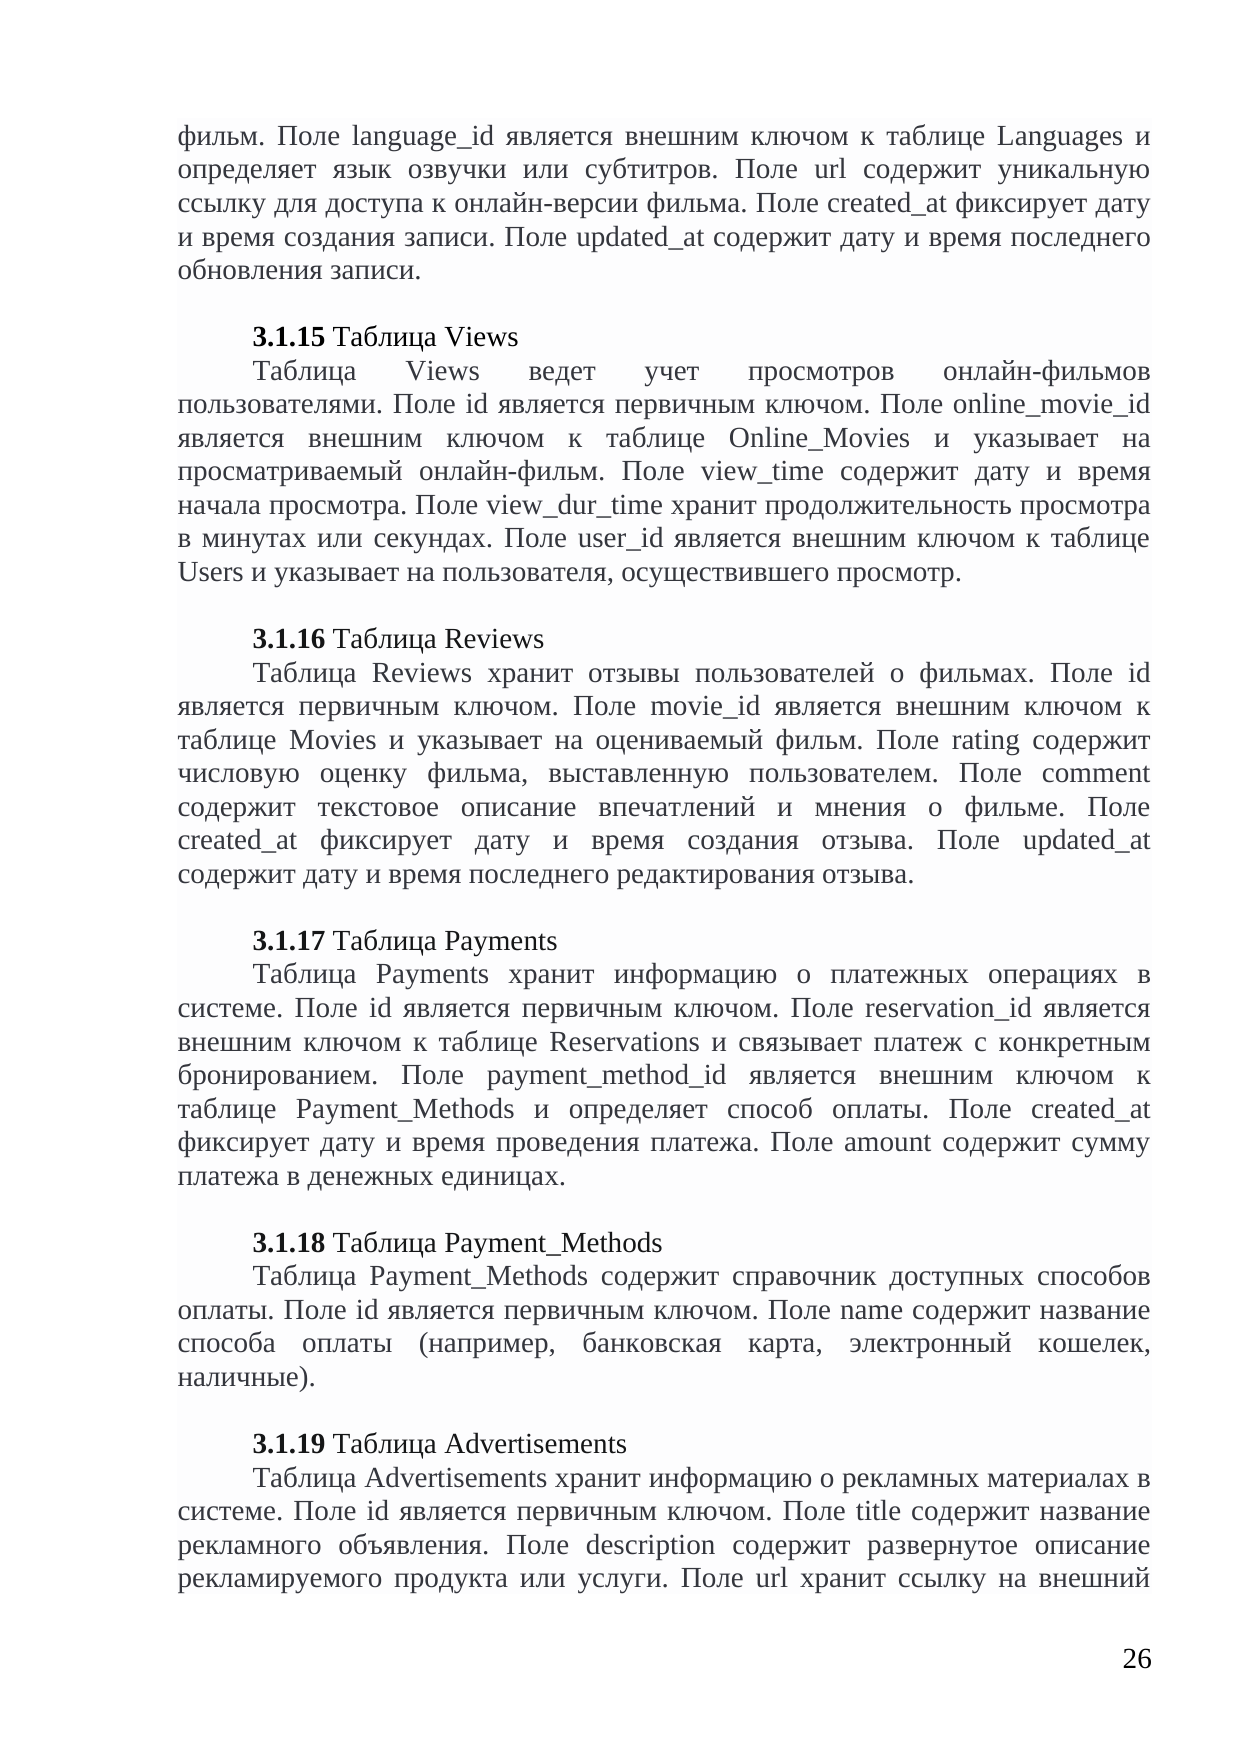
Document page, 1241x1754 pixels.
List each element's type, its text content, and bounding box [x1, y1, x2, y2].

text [177, 1460, 1152, 1594]
subtitle 3.1.17 Таблица Payments [177, 923, 1152, 957]
text Таблица Payments хранит информацию о платежных операциях в системе. Поле id является первичным ключом. Поле reservation_id является внешним ключом к таблице Reservations и связывает платеж с конкретным бронированием. Поле payment_method_id является внешним ключом к таблице Payment_Methods и определяет способ оплаты. Поле created_at фиксирует дату и время проведения платежа. Поле amount содержит сумму платежа в денежных единицах. [177, 957, 1152, 1191]
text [177, 118, 1152, 286]
text Таблица Payment_Methods содержит справочник доступных способов оплаты. Поле id является первичным ключом. Поле name содержит название способа оплаты (например, банковская карта, электронный кошелек, наличные). [177, 1258, 1152, 1393]
text Таблица Views ведет учет просмотров онлайн-фильмов пользователями. Поле id является первичным ключом. Поле online_movie_id является внешним ключом к таблице Online_Movies и указывает на просматриваемый онлайн-фильм. Поле view_time содержит дату и время начала просмотра. Поле view_dur_time хранит продолжительность просмотра в минутах или секундах. Поле user_id является внешним ключом к таблице Users и указывает на пользователя, осуществившего просмотр. [177, 353, 1152, 588]
text Таблица Reviews хранит отзывы пользователей о фильмах. Поле id является первичным ключом. Поле movie_id является внешним ключом к таблице Movies и указывает на оцениваемый фильм. Поле rating содержит числовую оценку фильма, выставленную пользователем. Поле comment содержит текстовое описание впечатлений и мнения о фильме. Поле created_at фиксирует дату и время создания отзыва. Поле updated_at содержит дату и время последнего редактирования отзыва. [177, 655, 1152, 889]
subtitle 3.1.19 Таблица Advertisements [177, 1426, 1152, 1460]
subtitle 3.1.16 Таблица Reviews [177, 621, 1152, 655]
subtitle 3.1.18 Таблица Payment_Methods [177, 1225, 1152, 1258]
text 3.1.15 Таблица Views [177, 319, 1152, 353]
